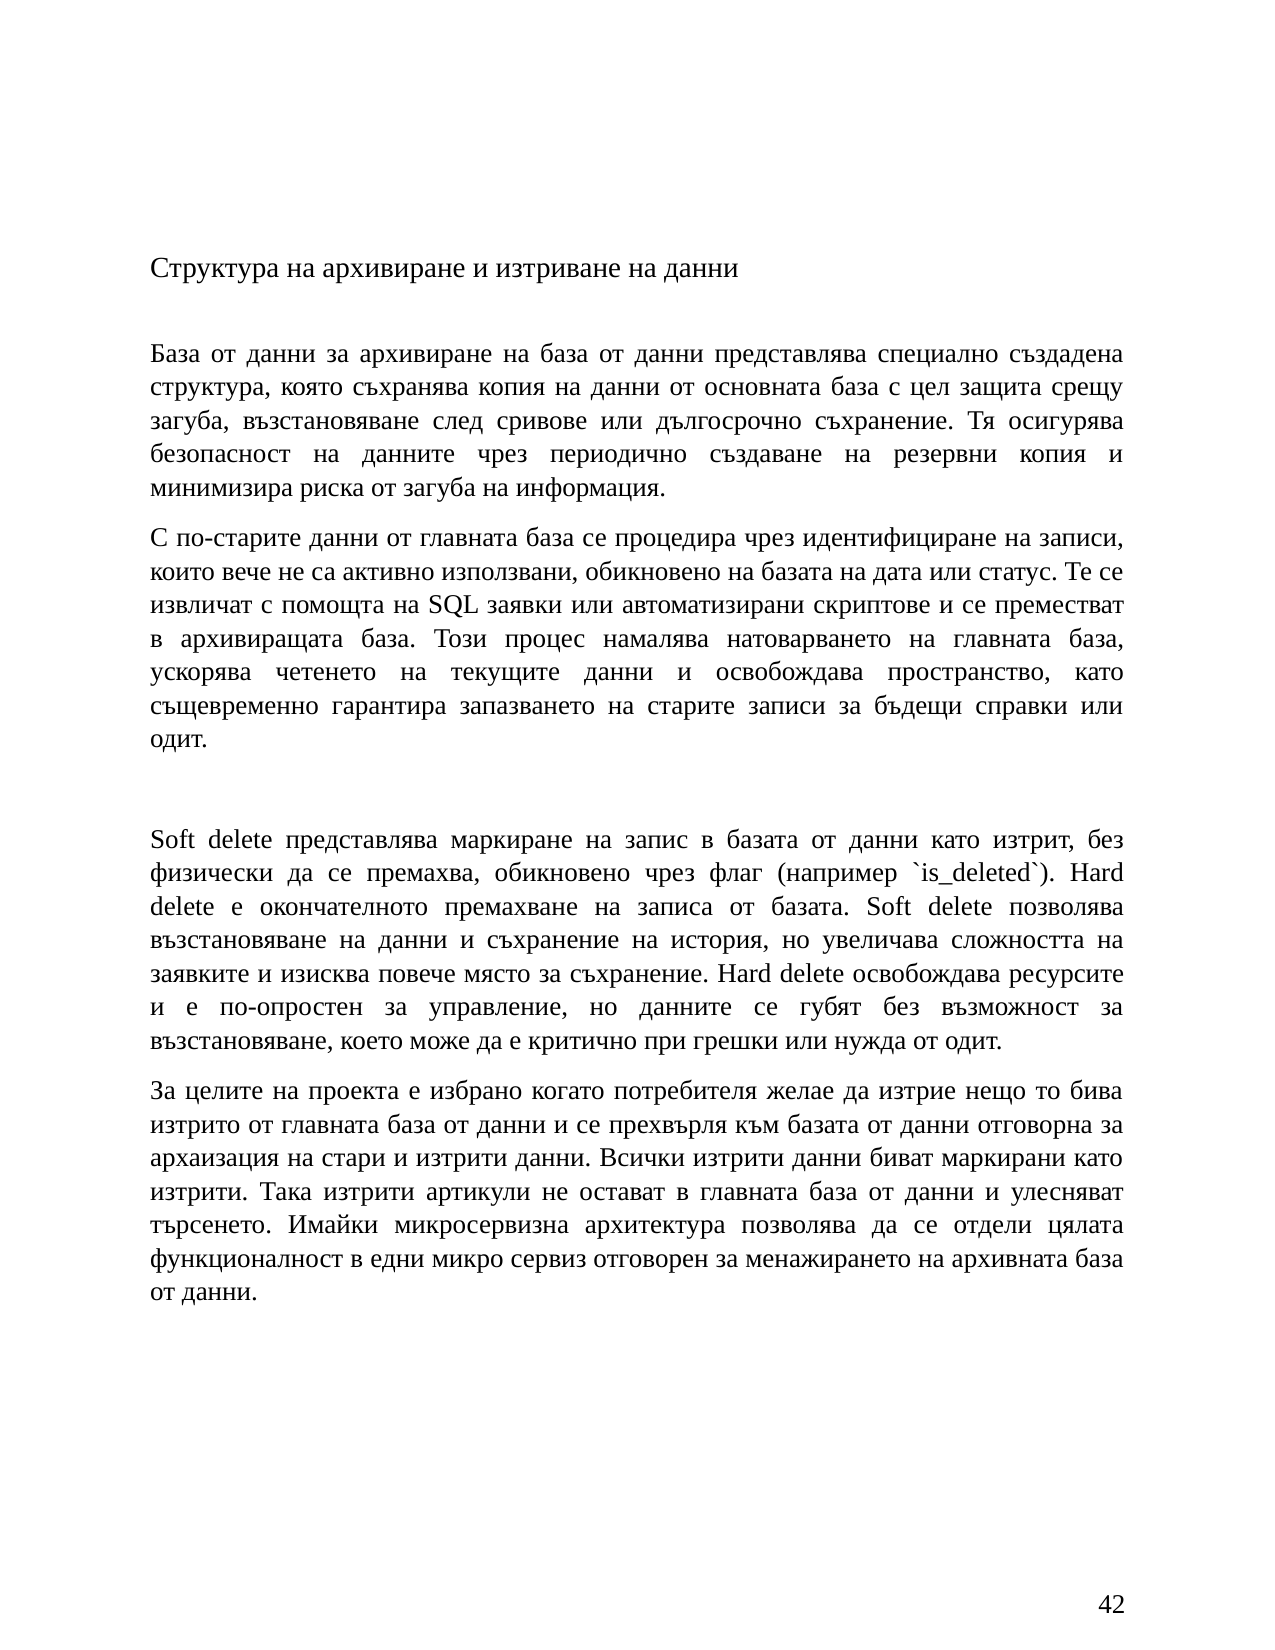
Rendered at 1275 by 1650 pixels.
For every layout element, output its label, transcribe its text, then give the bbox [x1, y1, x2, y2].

subtitle Структура на архивиране и изтриване на данни [150, 250, 1125, 284]
text За целите на проекта е избрано когато потребителя желае да изтрие нещо то бива изтрито от главната база от данни и се прехвърля към базата от данни отговорна за архаизация на стари и изтрити данни. Всички изтрити данни биват маркирани като изтрити. Така изтрити артикули не остават в главната база от данни и улесняват търсенето. Имайки микросервизна архитектура позволява да се отдели цялата функционалност в едни микро сервиз отговорен за менажирането на архивната база от данни. [150, 1074, 1125, 1307]
text Soft delete представлява маркиране на запис в базата от данни като изтрит, без физически да се премахва, обикновено чрез флаг (например `is_deleted`). Hard delete е окончателното премахване на записа от базата. Soft delete позволява възстановяване на данни и съхранение на история, но увеличава сложността на заявките и изисква повече място за съхранение. Hard delete освобождава ресурсите и е по-опростен за управление, но данните се губят без възможност за възстановяване, което може да е критично при грешки или нужда от одит. [150, 823, 1125, 1055]
text С по-старите данни от главната база се процедира чрез идентифициране на записи, които вече не са активно използвани, обикновено на базата на дата или статус. Те се извличат с помощта на SQL заявки или автоматизирани скриптове и се преместват в архивиращата база. Този процес намалява натоварването на главната база, ускорява четенето на текущите данни и освобождава пространство, като същевременно гарантира запазването на старите записи за бъдещи справки или одит. [150, 521, 1125, 753]
text База от данни за архивиране на база от данни представлява специално създадена структура, която съхранява копия на данни от основната база с цел защита срещу загуба, възстановяване след сривове или дългосрочно съхранение. Тя осигурява безопасност на данните чрез периодично създаване на резервни копия и минимизира риска от загуба на информация. [150, 337, 1125, 502]
